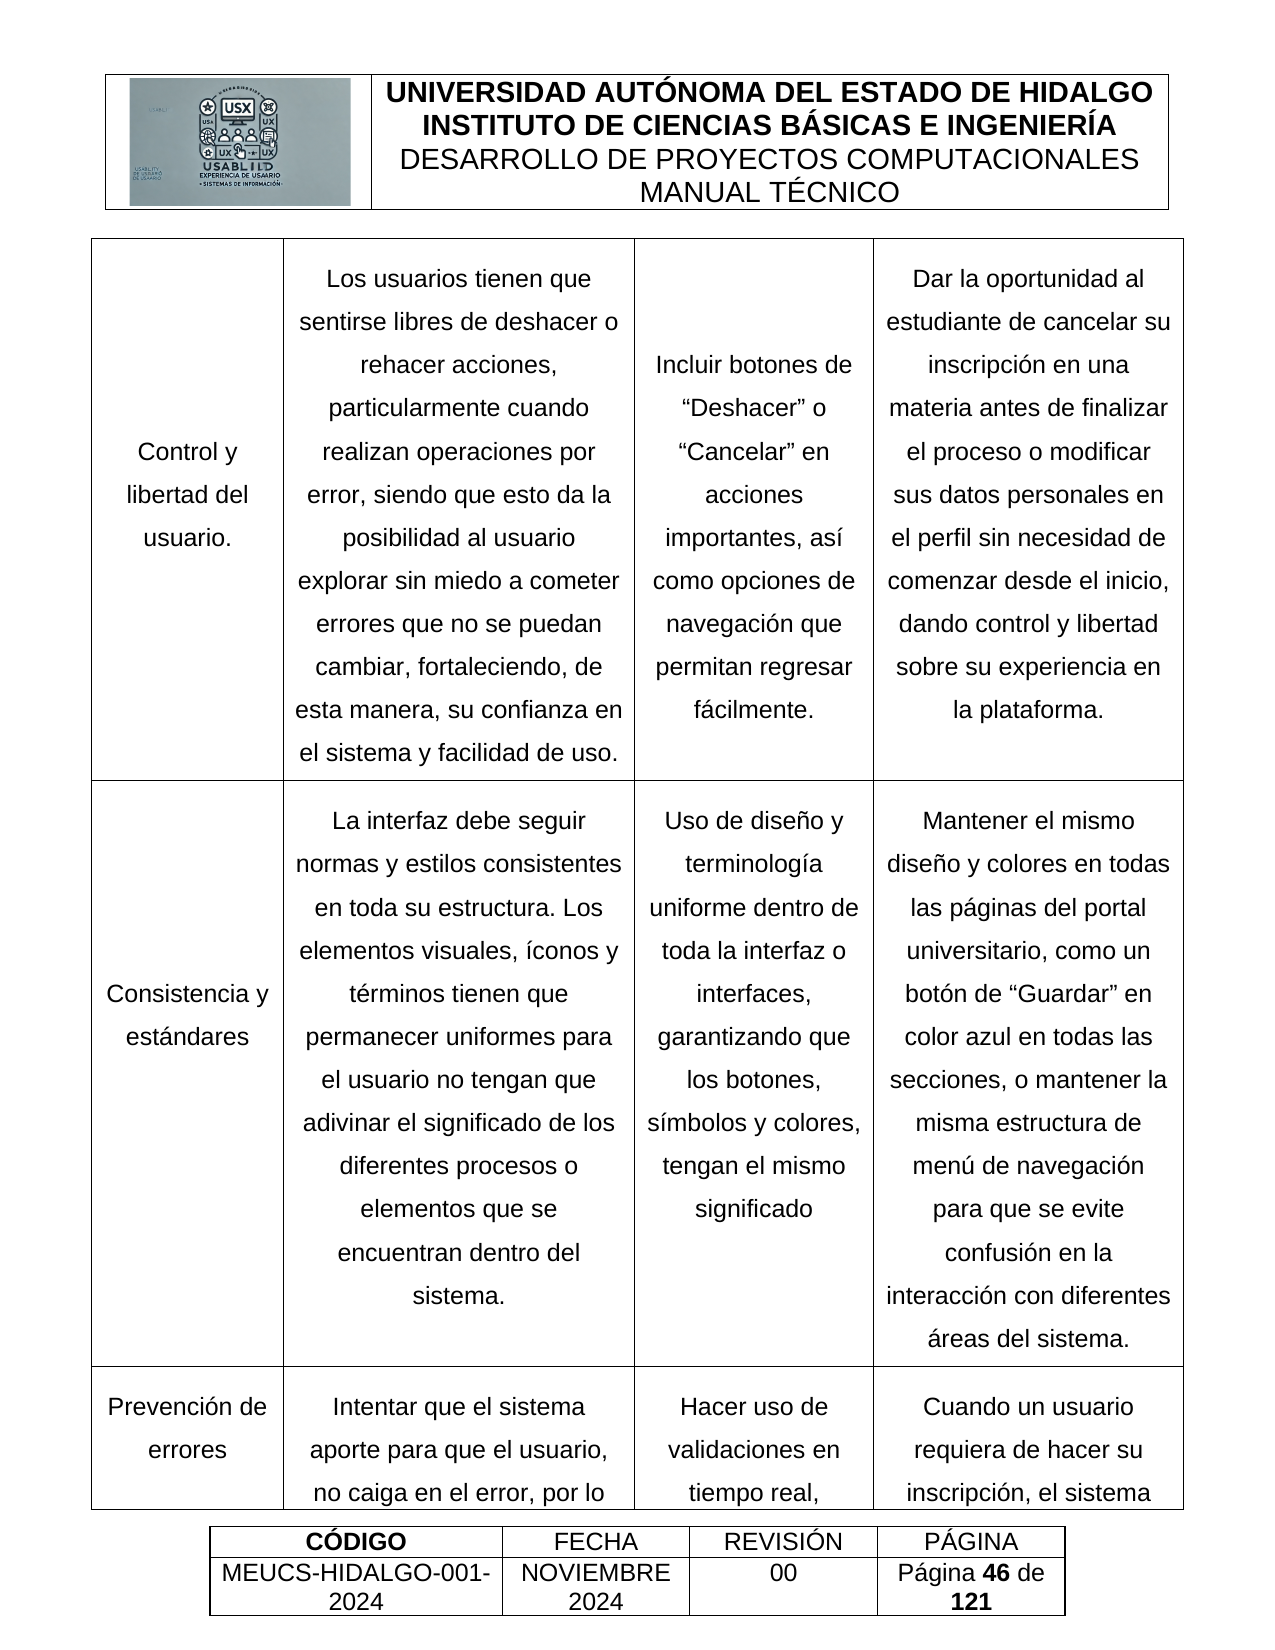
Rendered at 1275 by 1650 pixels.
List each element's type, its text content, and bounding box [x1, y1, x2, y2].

table_cell La interfaz debe seguir normas y estilos consistentes en toda su estructura. Los elementos visuales, íconos y términos tienen que permanecer uniformes para el usuario no tengan que adivinar el significado de los diferentes procesos o elementos que se encuentran dentro del sistema. [284, 781, 634, 1366]
table_cell Consistencia y estándares [92, 781, 283, 1366]
picture [129, 78, 351, 206]
table_cell Control y libertad del usuario. [92, 239, 283, 780]
table_cell Los usuarios tienen que sentirse libres de deshacer o rehacer acciones, particularmente cuando realizan operaciones por error, siendo que esto da la posibilidad al usuario explorar sin miedo a cometer errores que no se puedan cambiar, fortaleciendo, de esta manera, su confianza en el sistema y facilidad de uso. [284, 239, 634, 780]
table_cell Prevención de errores [92, 1367, 283, 1509]
table_cell Dar la oportunidad al estudiante de cancelar su inscripción en una materia antes de finalizar el proceso o modificar sus datos personales en el perfil sin necesidad de comenzar desde el inicio, dando control y libertad sobre su experiencia en la plataforma. [874, 239, 1183, 780]
table_cell Incluir botones de “Deshacer” o “Cancelar” en acciones importantes, así como opciones de navegación que permitan regresar fácilmente. [635, 239, 873, 780]
table_cell Uso de diseño y terminología uniforme dentro de toda la interfaz o interfaces, garantizando que los botones, símbolos y colores, tengan el mismo significado [635, 781, 873, 1366]
table_cell Mantener el mismo diseño y colores en todas las páginas del portal universitario, como un botón de “Guardar” en color azul en todas las secciones, o mantener la misma estructura de menú de navegación para que se evite confusión en la interacción con diferentes áreas del sistema. [874, 781, 1183, 1366]
table_cell Hacer uso de validaciones en tiempo real, advertencias antes de acciones definitivas, y bloques de acciones no permitidas por el sistema [635, 1367, 873, 1509]
